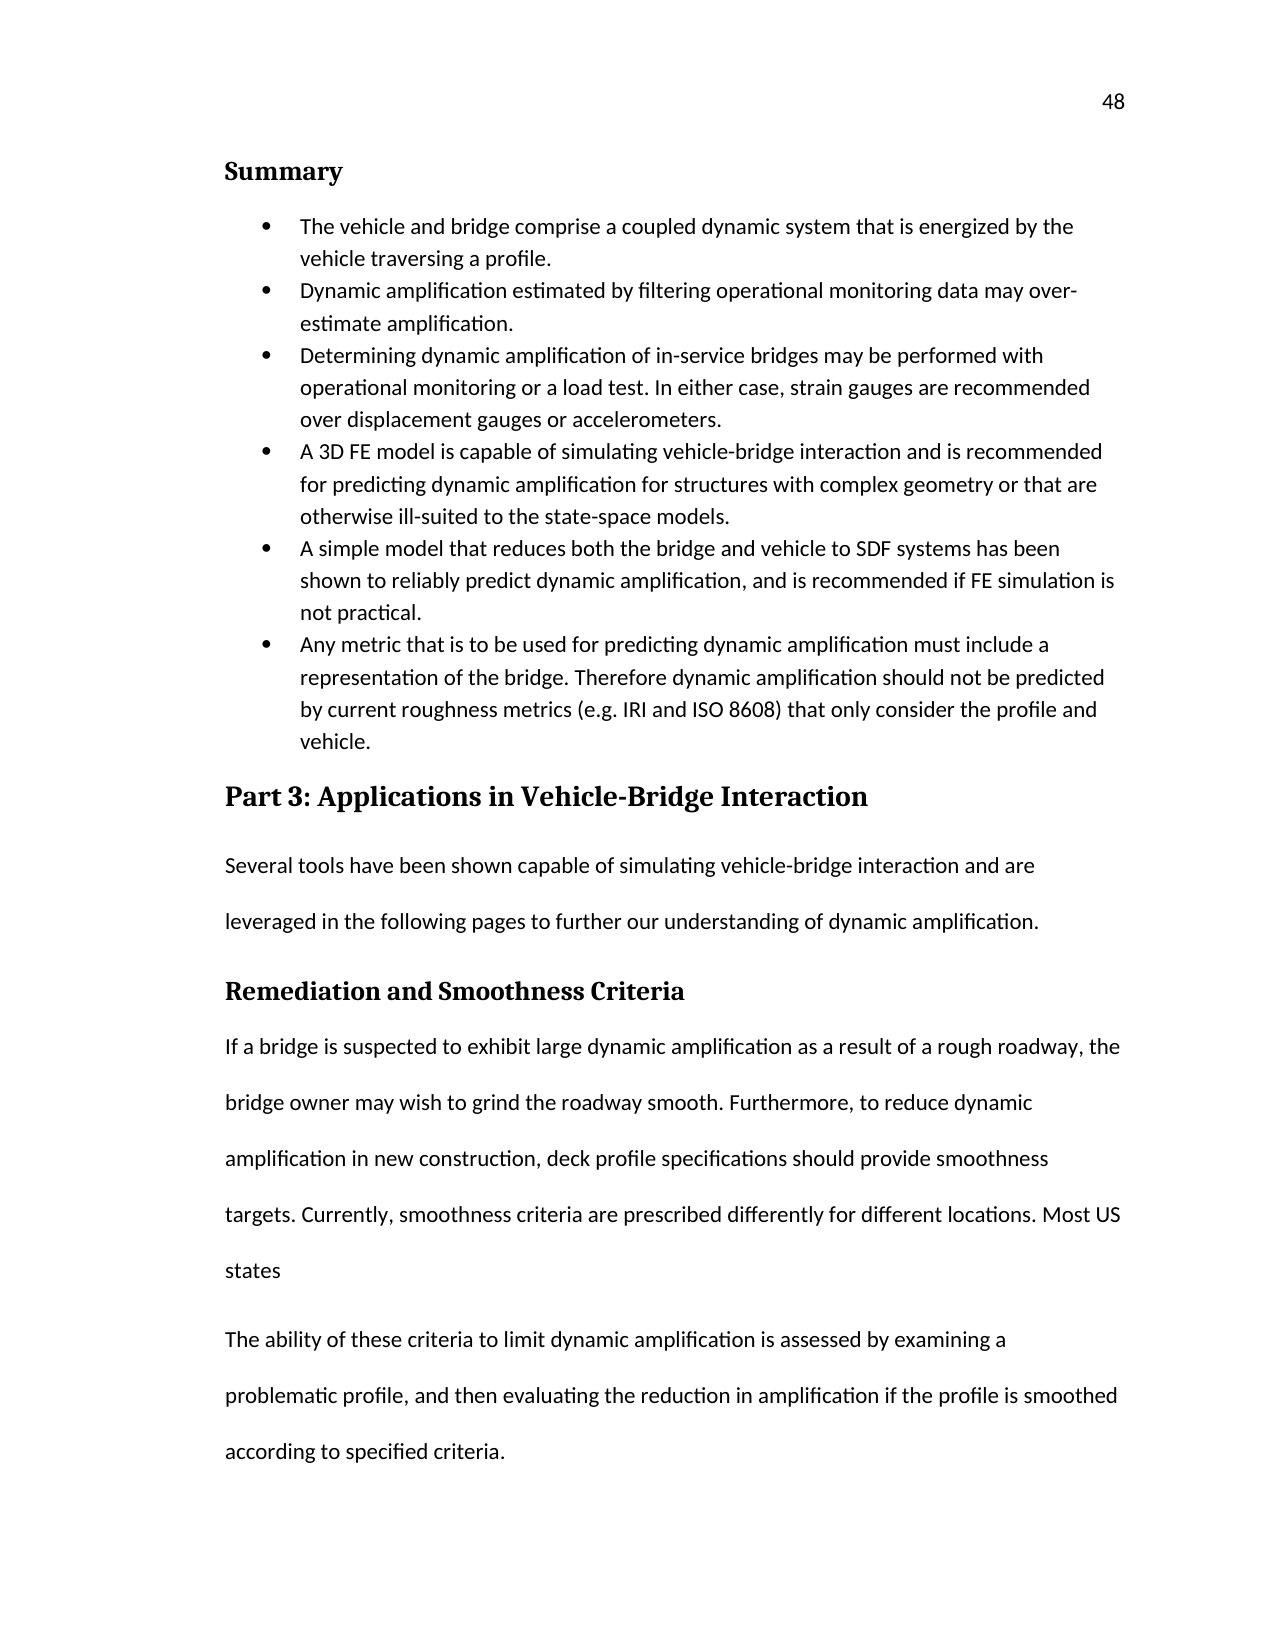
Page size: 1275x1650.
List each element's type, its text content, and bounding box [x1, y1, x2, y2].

text The ability of these criteria to limit dynamic amplification is assessed by examining a problematic profile, and then evaluating the reduction in amplification if the profile is smoothed according to specified criteria. [225, 1325, 1125, 1465]
list A simple model that reduces both the bridge and vehicle to SDF systems has been shown to reliably predict dynamic amplification, and is recommended if FE simulation is not practical. [262, 534, 1125, 626]
subtitle Remediation and Smoothness Criteria [225, 976, 1125, 1007]
text Several tools have been shown capable of simulating vehicle-bridge interaction and are leveraged in the following pages to further our understanding of dynamic amplification. [225, 851, 1125, 935]
list The vehicle and bridge comprise a coupled dynamic system that is energized by the vehicle traversing a profile. [262, 212, 1125, 272]
subtitle Summary [225, 156, 1125, 187]
list A 3D FE model is capable of simulating vehicle-bridge interaction and is recommended for predicting dynamic amplification for structures with complex geometry or that are otherwise ill-suited to the state-space models. [262, 437, 1125, 530]
text If a bridge is suspected to exhibit large dynamic amplification as a result of a rough roadway, the bridge owner may wish to grind the roadway smooth. Furthermore, to reduce dynamic amplification in new construction, deck profile specifications should provide smoothness targets. Currently, smoothness criteria are prescribed differently for different locations. Most US states [225, 1032, 1125, 1284]
list Any metric that is to be used for predicting dynamic amplification must include a representation of the bridge. Therefore dynamic amplification should not be predicted by current roughness metrics (e.g. IRI and ISO 8608) that only consider the profile and vehicle. [262, 631, 1125, 755]
list Dynamic amplification estimated by filtering operational monitoring data may over-estimate amplification. [262, 277, 1125, 337]
subtitle Part 3: Applications in Vehicle-Bridge Interaction [225, 780, 1125, 814]
list Determining dynamic amplification of in-service bridges may be performed with operational monitoring or a load test. In either case, strain gauges are recommended over displacement gauges or accelerometers. [262, 341, 1125, 433]
